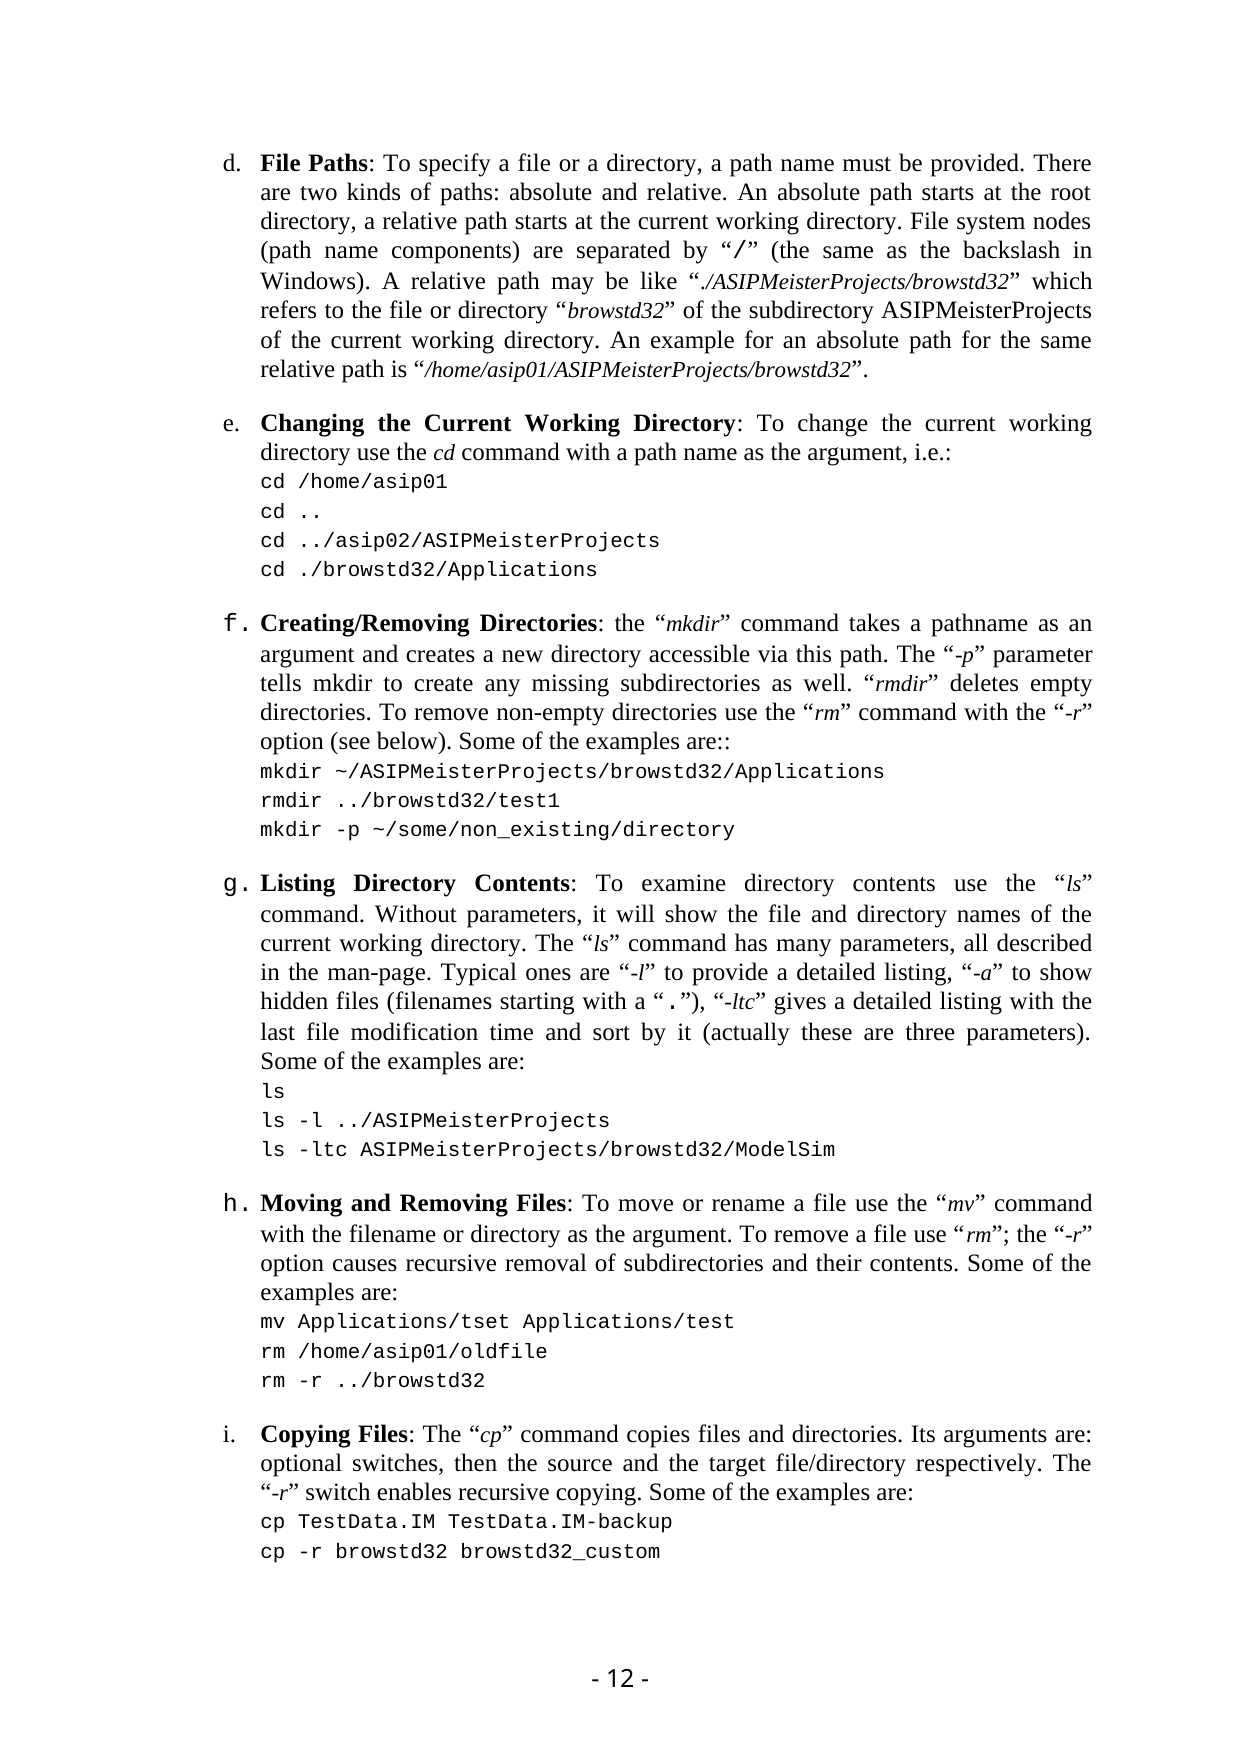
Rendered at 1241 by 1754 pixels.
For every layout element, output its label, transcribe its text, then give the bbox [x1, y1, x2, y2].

list Changing the Current Working Directory: To change the current working directory use the cd command with a path name as the argument, i.e.: [223, 408, 1092, 466]
text mv Applications/tset Applications/test [260, 1306, 1092, 1335]
list Creating/Removing Directories: the “mkdir” command takes a pathname as an argument and creates a new directory accessible via this path. The “-p” parameter tells mkdir to create any missing subdirectories as well. “rmdir” deletes empty directories. To remove non-empty directories use the “rm” command with the “-r” option (see below). Some of the examples are:: [223, 608, 1092, 755]
text cd .. [260, 495, 1092, 524]
text cd ./browstd32/Applications [260, 553, 1092, 583]
text mkdir ~/ASIPMeisterProjects/browstd32/Applications [260, 755, 1092, 784]
list Moving and Removing Files: To move or rename a file use the “mv” command with the filename or directory as the argument. To remove a file use “rm”; the “-r” option causes recursive removal of subdirectories and their contents. Some of the examples are: [223, 1188, 1092, 1306]
list Listing Directory Contents: To examine directory contents use the “ls” command. Without parameters, it will show the file and directory names of the current working directory. The “ls” command has many parameters, all described in the man-page. Typical ones are “-l” to provide a detailed listing, “-a” to show hidden files (filenames starting with a “.”), “-ltc” gives a detailed listing with the last file modification time and sort by it (actually these are three parameters). Some of the examples are: [223, 868, 1092, 1075]
text mkdir -p ~/some/non_existing/directory [260, 813, 1092, 843]
text cp TestData.IM TestData.IM-backup [260, 1506, 1092, 1535]
text rm /home/asip01/oldfile [260, 1335, 1092, 1364]
text ls -l ../ASIPMeisterProjects [260, 1104, 1092, 1133]
text cp -r browstd32 browstd32_custom [260, 1535, 1092, 1564]
text cd /home/asip01 [260, 466, 1092, 495]
text cd ../asip02/ASIPMeisterProjects [260, 524, 1092, 553]
text rm -r ../browstd32 [260, 1364, 1092, 1393]
list File Paths: To specify a file or a directory, a path name must be provided. There are two kinds of paths: absolute and relative. An absolute path starts at the root directory, a relative path starts at the current working directory. File system nodes (path name components) are separated by “/” (the same as the backslash in Windows). A relative path may be like “./ASIPMeisterProjects/browstd32” which refers to the file or directory “browstd32” of the subdirectory ASIPMeisterProjects of the current working directory. An example for an absolute path for the same relative path is “/home/asip01/ASIPMeisterProjects/browstd32”. [223, 148, 1092, 383]
text rmdir ../browstd32/test1 [260, 784, 1092, 813]
list Copying Files: The “cp” command copies files and directories. Its arguments are: optional switches, then the source and the target file/directory respectively. The “-r” switch enables recursive copying. Some of the examples are: [223, 1418, 1092, 1506]
text ls [260, 1075, 1092, 1104]
text ls -ltc ASIPMeisterProjects/browstd32/ModelSim [260, 1133, 1092, 1163]
